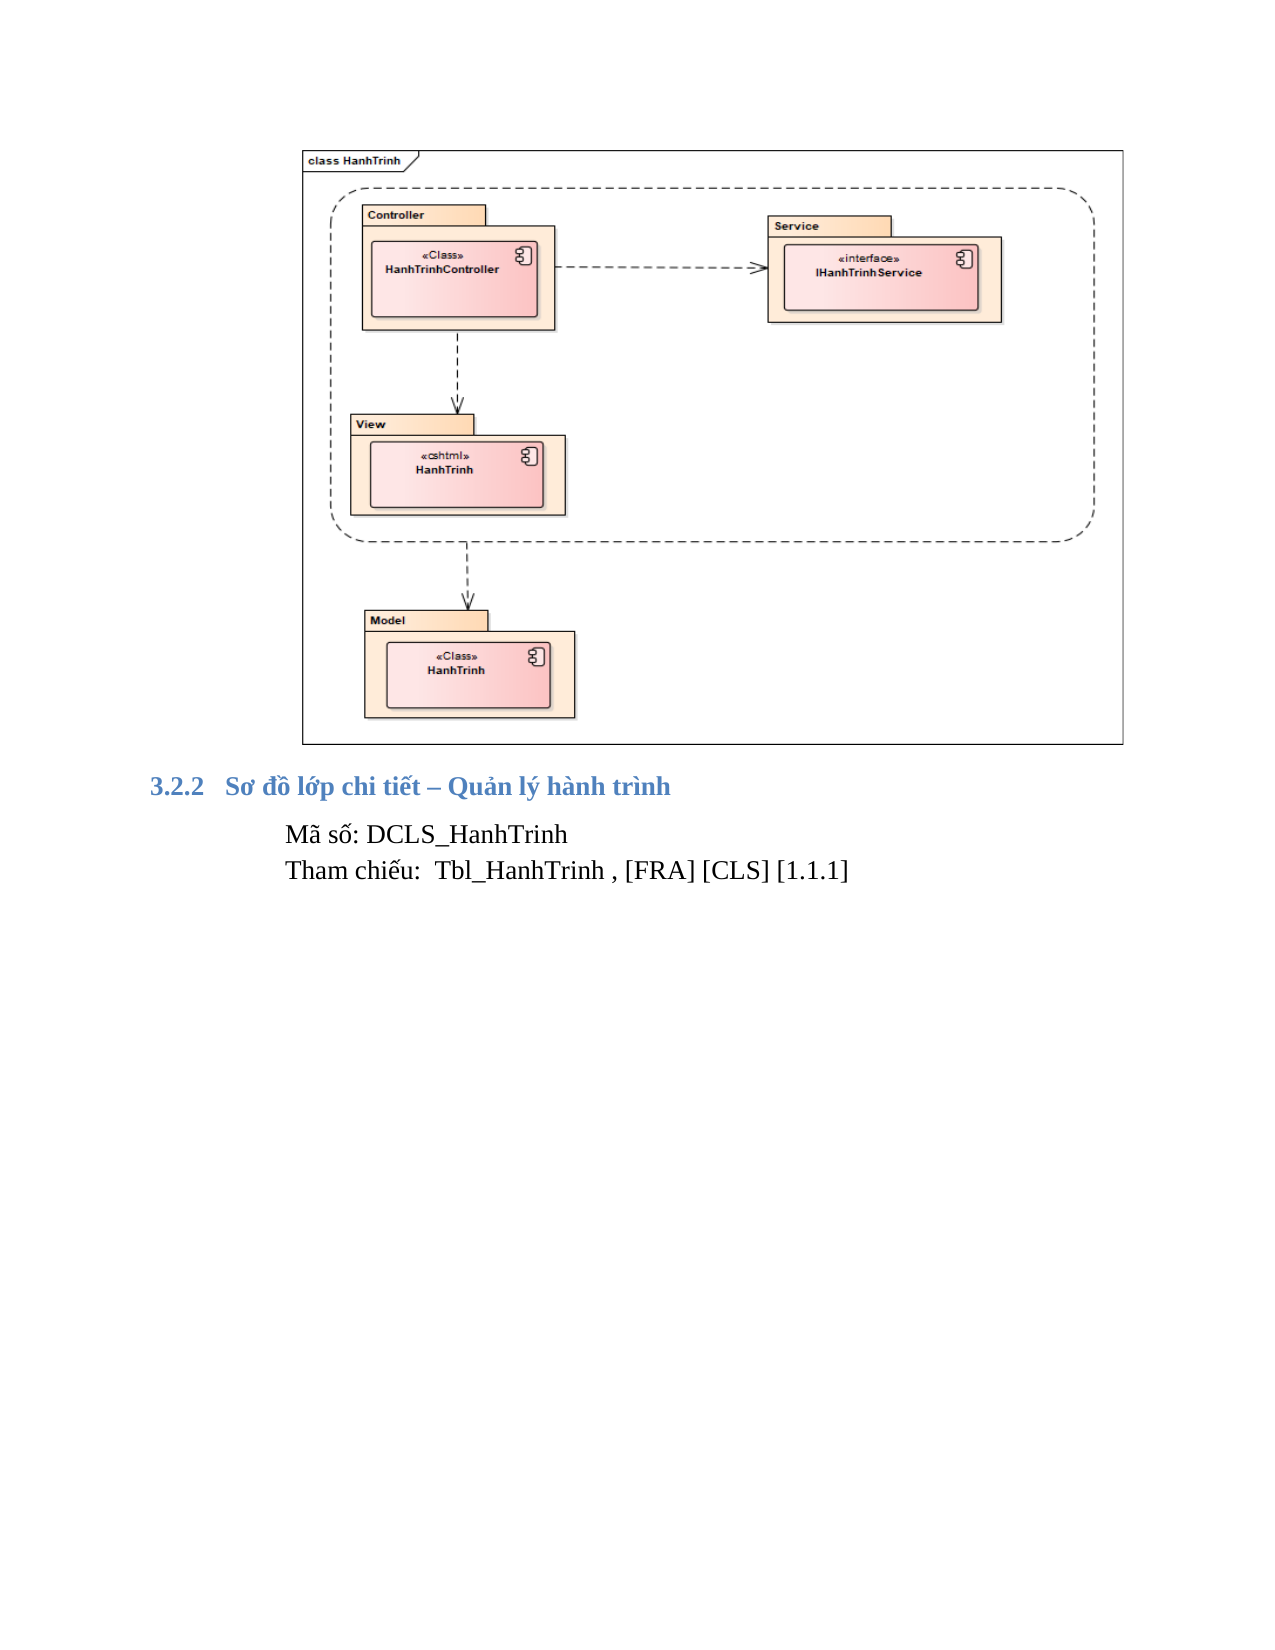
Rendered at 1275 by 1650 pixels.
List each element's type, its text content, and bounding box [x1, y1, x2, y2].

list Tham chiếu: Tbl_HanhTrinh , [FRA] [CLS] [1.1.1] [285, 854, 1125, 886]
subtitle Sơ đồ lớp chi tiết – Quản lý hành trình [150, 770, 1125, 802]
list Mã số: DCLS_HanhTrinh [285, 819, 1125, 850]
picture [301, 150, 1124, 745]
